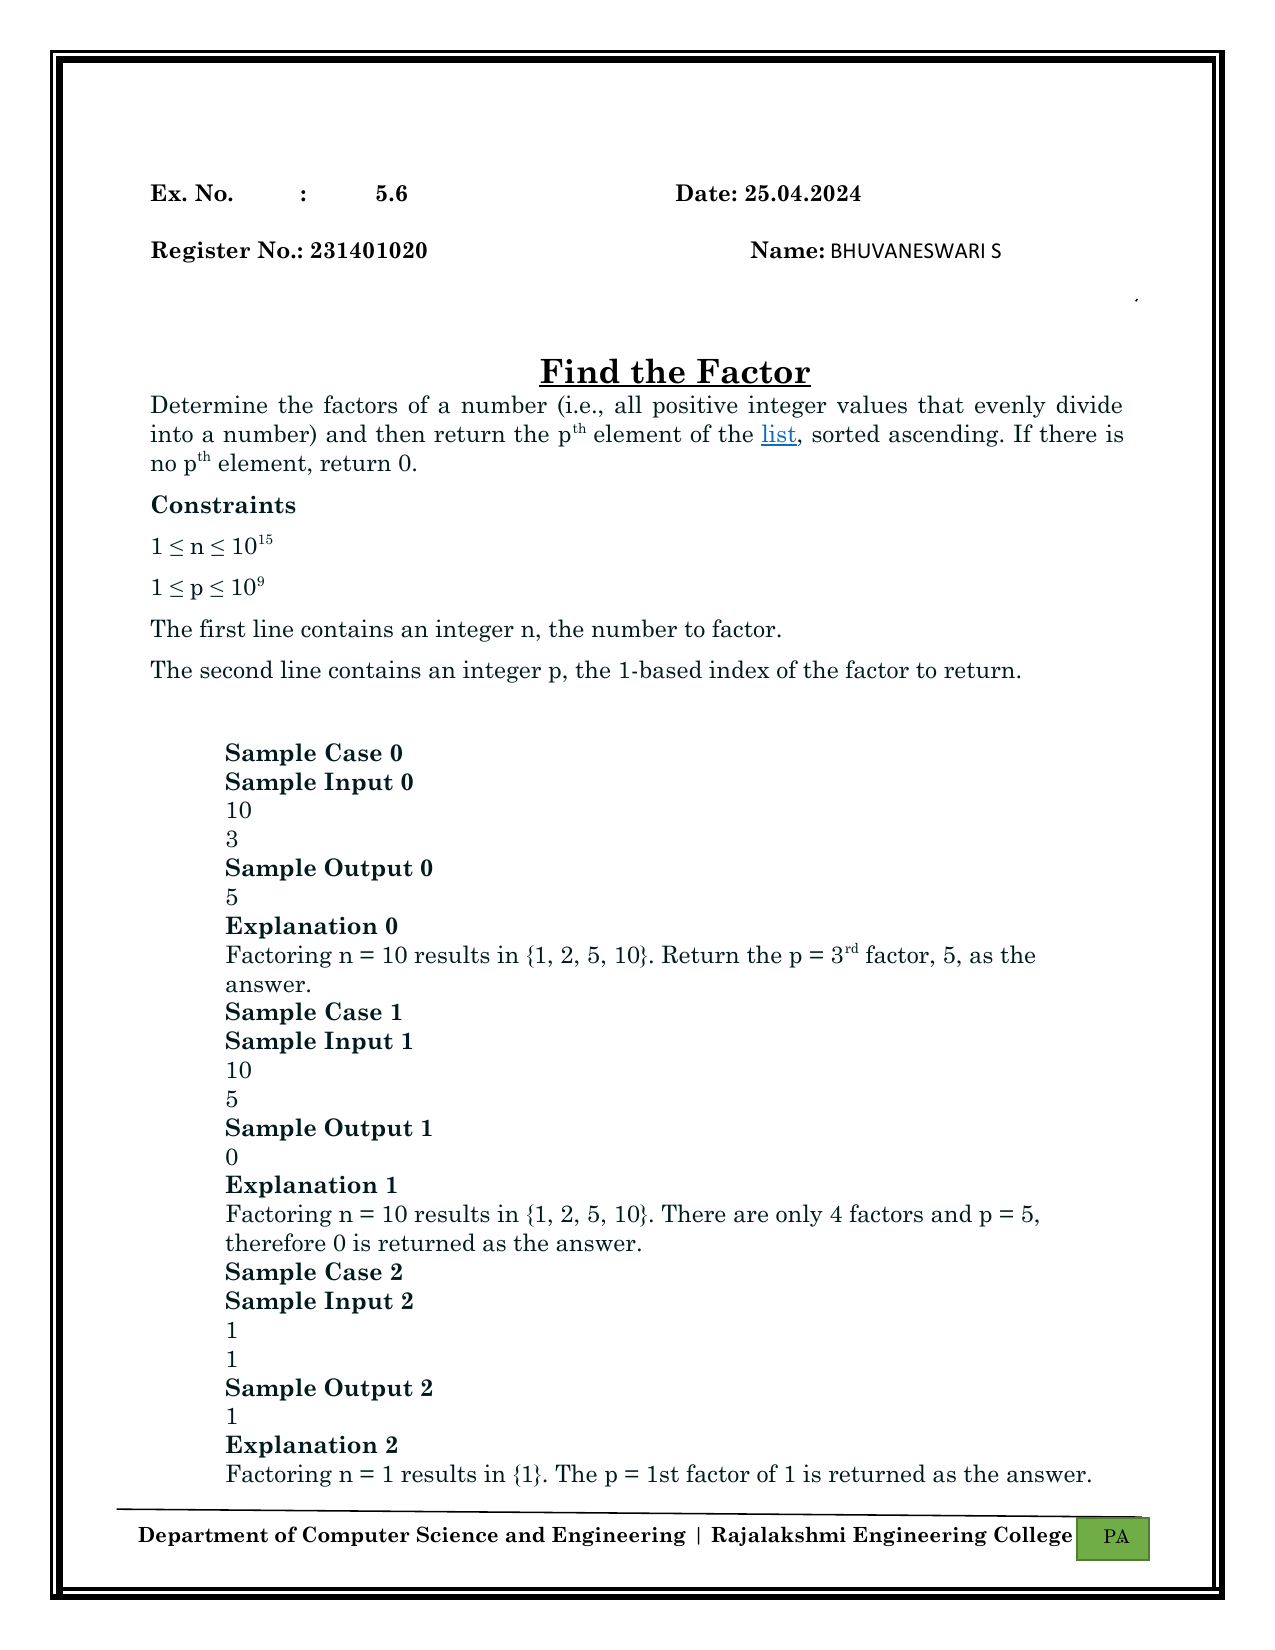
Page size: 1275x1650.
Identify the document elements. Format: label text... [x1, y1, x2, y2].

text Register No.: 231401020 Name: BHUVANESWARI S [150, 236, 1125, 264]
text 5 [225, 882, 1125, 911]
text Find the Factor [225, 350, 1125, 390]
text Explanation 2 [225, 1430, 1125, 1459]
text Sample Output 1 [225, 1113, 1125, 1141]
text 10 [225, 795, 1125, 824]
text Sample Case 0 [225, 737, 1125, 766]
text The second line contains an integer p, the 1-based index of the factor to return. [150, 655, 1125, 684]
text Sample Case 1 [225, 997, 1125, 1026]
text Explanation 0 [225, 911, 1125, 939]
text Factoring n = 10 results in {1, 2, 5, 10}. Return the p = 3rd factor, 5, as the answer. [225, 939, 1125, 997]
text 10 [225, 1055, 1125, 1084]
text Constraints [150, 489, 1125, 518]
text 1 [225, 1343, 1125, 1372]
text 5 [225, 1084, 1125, 1113]
text 1 ≤ n ≤ 1015 [150, 531, 1125, 559]
text Sample Output 0 [225, 853, 1125, 882]
text 0 [225, 1141, 1125, 1170]
text Explanation 1 [225, 1170, 1125, 1199]
text Sample Input 1 [225, 1026, 1125, 1055]
text Ex. No. : 5.6 Date: 25.04.2024 [150, 179, 1125, 207]
text 3 [225, 824, 1125, 853]
text Factoring n = 1 results in {1}. The p = 1st factor of 1 is returned as the answer. [225, 1459, 1125, 1488]
text 1 ≤ p ≤ 109 [150, 572, 1125, 601]
text Factoring n = 10 results in {1, 2, 5, 10}. There are only 4 factors and p = 5, therefore 0 is returned as the answer. [225, 1199, 1125, 1257]
text 1 [225, 1314, 1125, 1343]
text The first line contains an integer n, the number to factor. [150, 613, 1125, 642]
text Sample Case 2 [225, 1257, 1125, 1286]
text Sample Input 0 [225, 766, 1125, 795]
text Determine the factors of a number (i.e., all positive integer values that evenly divide into a number) and then return the pth element of the list, sorted ascending. If there is no pth element, return 0. [150, 390, 1125, 477]
text Sample Output 2 [225, 1372, 1125, 1401]
text 1 [225, 1401, 1125, 1430]
text Sample Input 2 [225, 1286, 1125, 1314]
